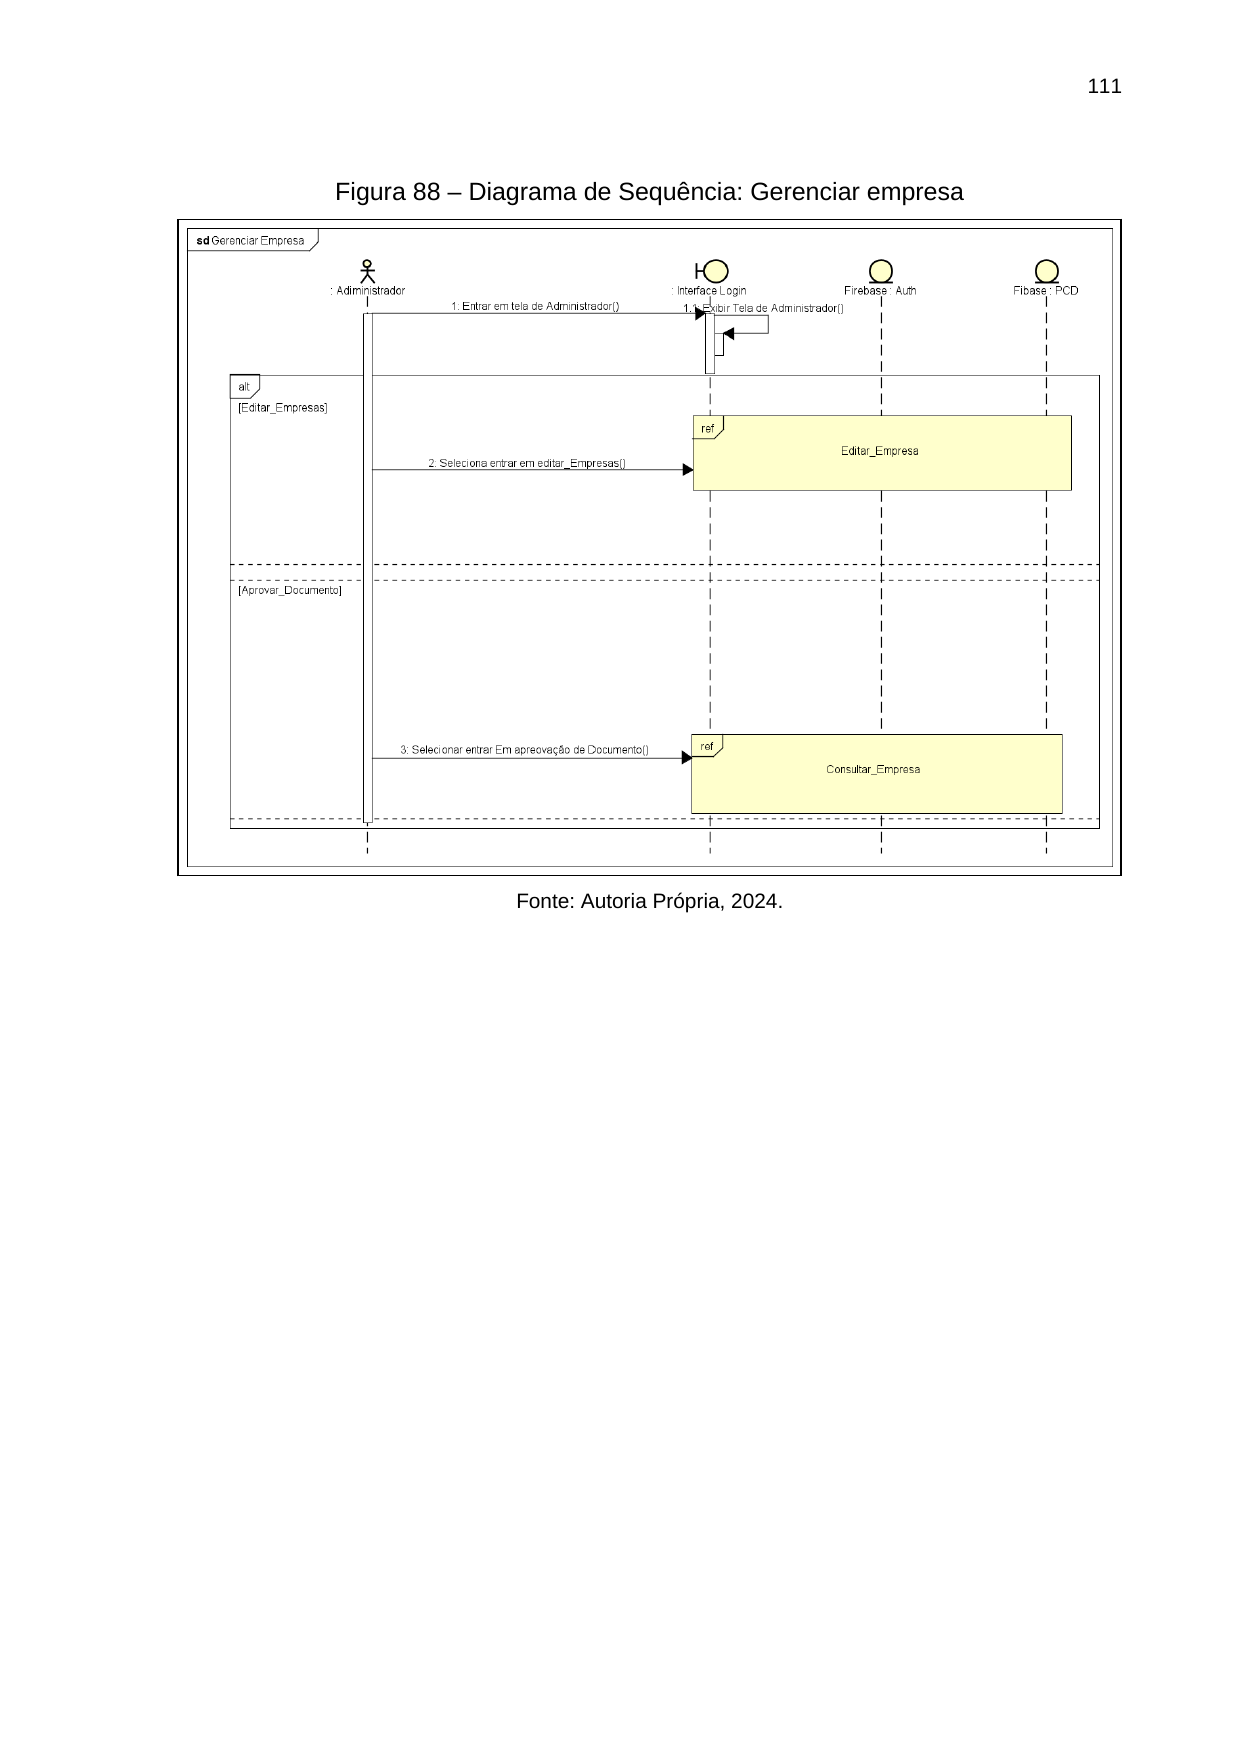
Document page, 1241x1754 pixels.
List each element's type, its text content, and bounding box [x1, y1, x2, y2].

text Figura 88 – Diagrama de Sequência: Gerenciar empresa [177, 177, 1122, 206]
text Fonte: Autoria Própria, 2024. [177, 889, 1122, 913]
picture [179, 220, 1120, 875]
